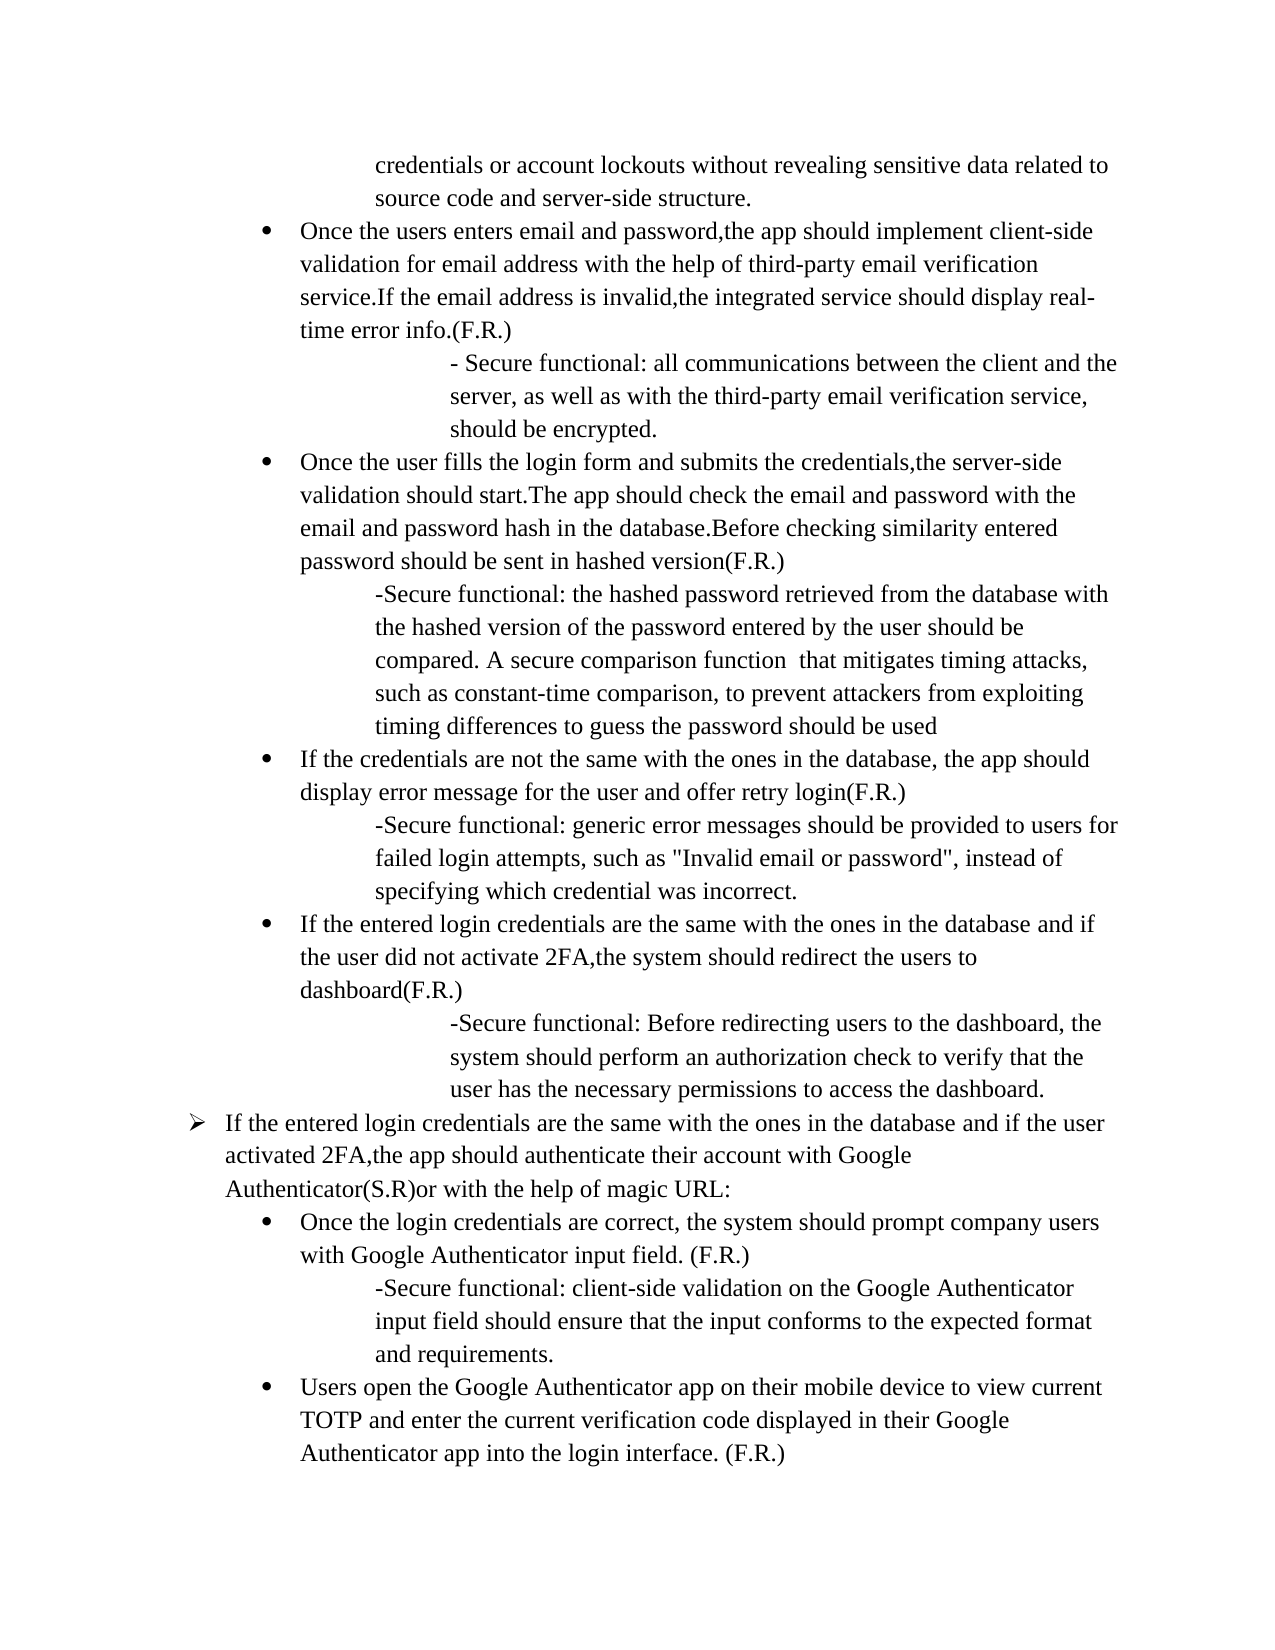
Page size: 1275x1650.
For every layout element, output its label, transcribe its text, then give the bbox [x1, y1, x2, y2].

list Once the users enters email and password,the app should implement client-side validation for email address with the help of third-party email verification service.If the email address is invalid,the integrated service should display real-time error info.(F.R.) [262, 216, 1125, 344]
list - Secure functional: all communications between the client and the server, as well as with the third-party email verification service, should be encrypted. [450, 348, 1125, 443]
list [375, 150, 1125, 212]
list Once the user fills the login form and submits the credentials,the server-side validation should start.The app should check the email and password with the email and password hash in the database.Before checking similarity entered password should be sent in hashed version(F.R.) [262, 447, 1125, 575]
list -Secure functional: client-side validation on the Google Authenticator input field should ensure that the input conforms to the expected format and requirements. [375, 1273, 1125, 1367]
list If the entered login credentials are the same with the ones in the database and if the user activated 2FA,the app should authenticate their account with Google Authenticator(S.R)or with the help of magic URL: [187, 1108, 1125, 1202]
list Users open the Google Authenticator app on their mobile device to view current TOTP and enter the current verification code displayed in their Google Authenticator app into the login interface. (F.R.) [262, 1372, 1125, 1467]
list Once the login credentials are correct, the system should prompt company users with Google Authenticator input field. (F.R.) [262, 1207, 1125, 1268]
list -Secure functional: generic error messages should be provided to users for failed login attempts, such as "Invalid email or password", instead of specifying which credential was incorrect. [375, 810, 1125, 905]
list If the entered login credentials are the same with the ones in the database and if the user did not activate 2FA,the system should redirect the users to dashboard(F.R.) [262, 909, 1125, 1004]
list If the credentials are not the same with the ones in the database, the app should display error message for the user and offer retry login(F.R.) [262, 744, 1125, 806]
list -Secure functional: the hashed password retrieved from the database with the hashed version of the password entered by the user should be compared. A secure comparison function that mitigates timing attacks, such as constant-time comparison, to prevent attackers from exploiting timing differences to guess the password should be used [375, 579, 1125, 740]
list -Secure functional: Before redirecting users to the dashboard, the system should perform an authorization check to verify that the user has the necessary permissions to access the dashboard. [450, 1008, 1125, 1103]
